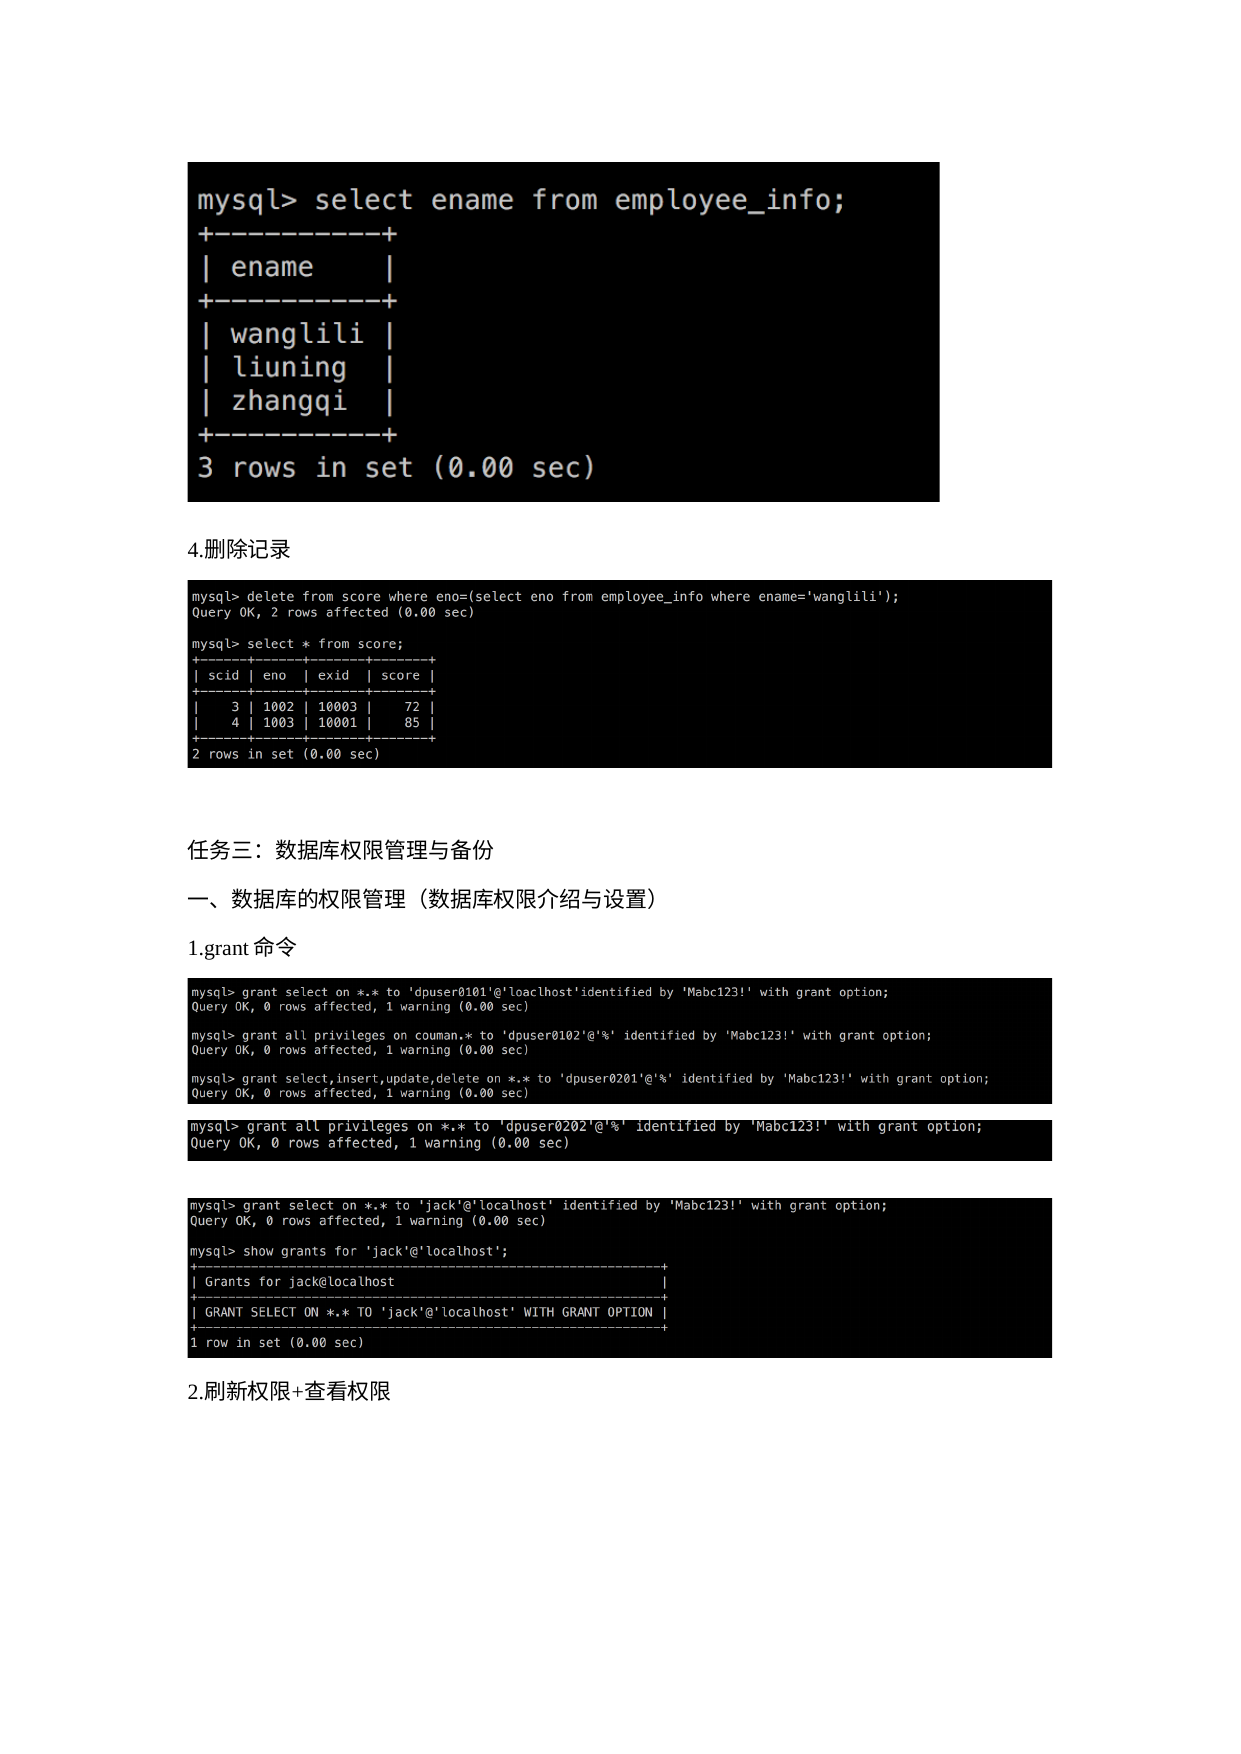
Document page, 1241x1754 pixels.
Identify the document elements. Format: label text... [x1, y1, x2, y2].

text 任务三：数据库权限管理与备份 [187, 833, 1053, 866]
picture [187, 1120, 1053, 1161]
picture [187, 1198, 1053, 1358]
text 4.删除记录 [187, 532, 1053, 564]
picture [187, 162, 940, 502]
picture [187, 978, 1053, 1104]
text 1.grant命令 [187, 930, 1053, 962]
picture [187, 580, 1053, 768]
text 2.刷新权限+查看权限 [187, 1373, 1053, 1406]
text 一、数据库的权限管理（数据库权限介绍与设置） [187, 881, 1053, 914]
